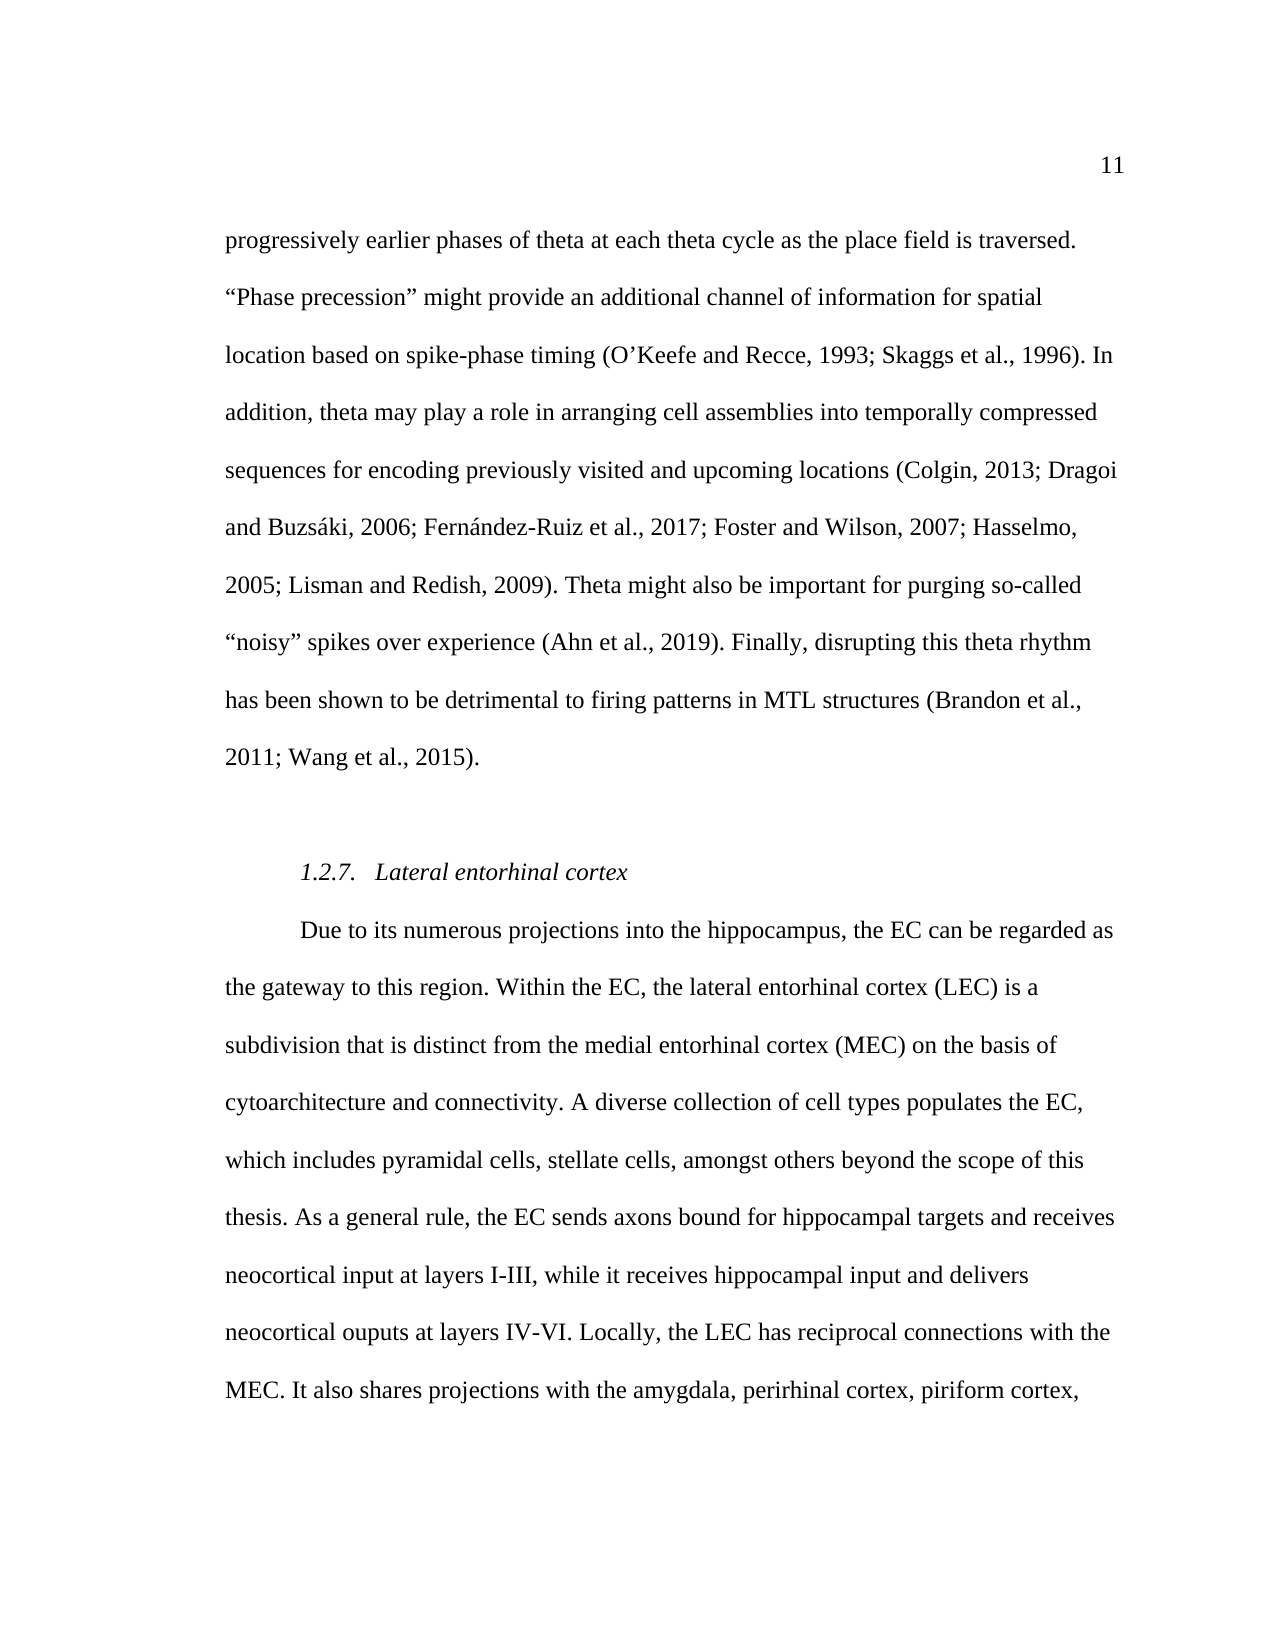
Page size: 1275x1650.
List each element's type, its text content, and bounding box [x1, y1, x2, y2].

subtitle Lateral entorhinal cortex [300, 857, 1125, 886]
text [225, 225, 1125, 771]
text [225, 915, 1125, 1404]
